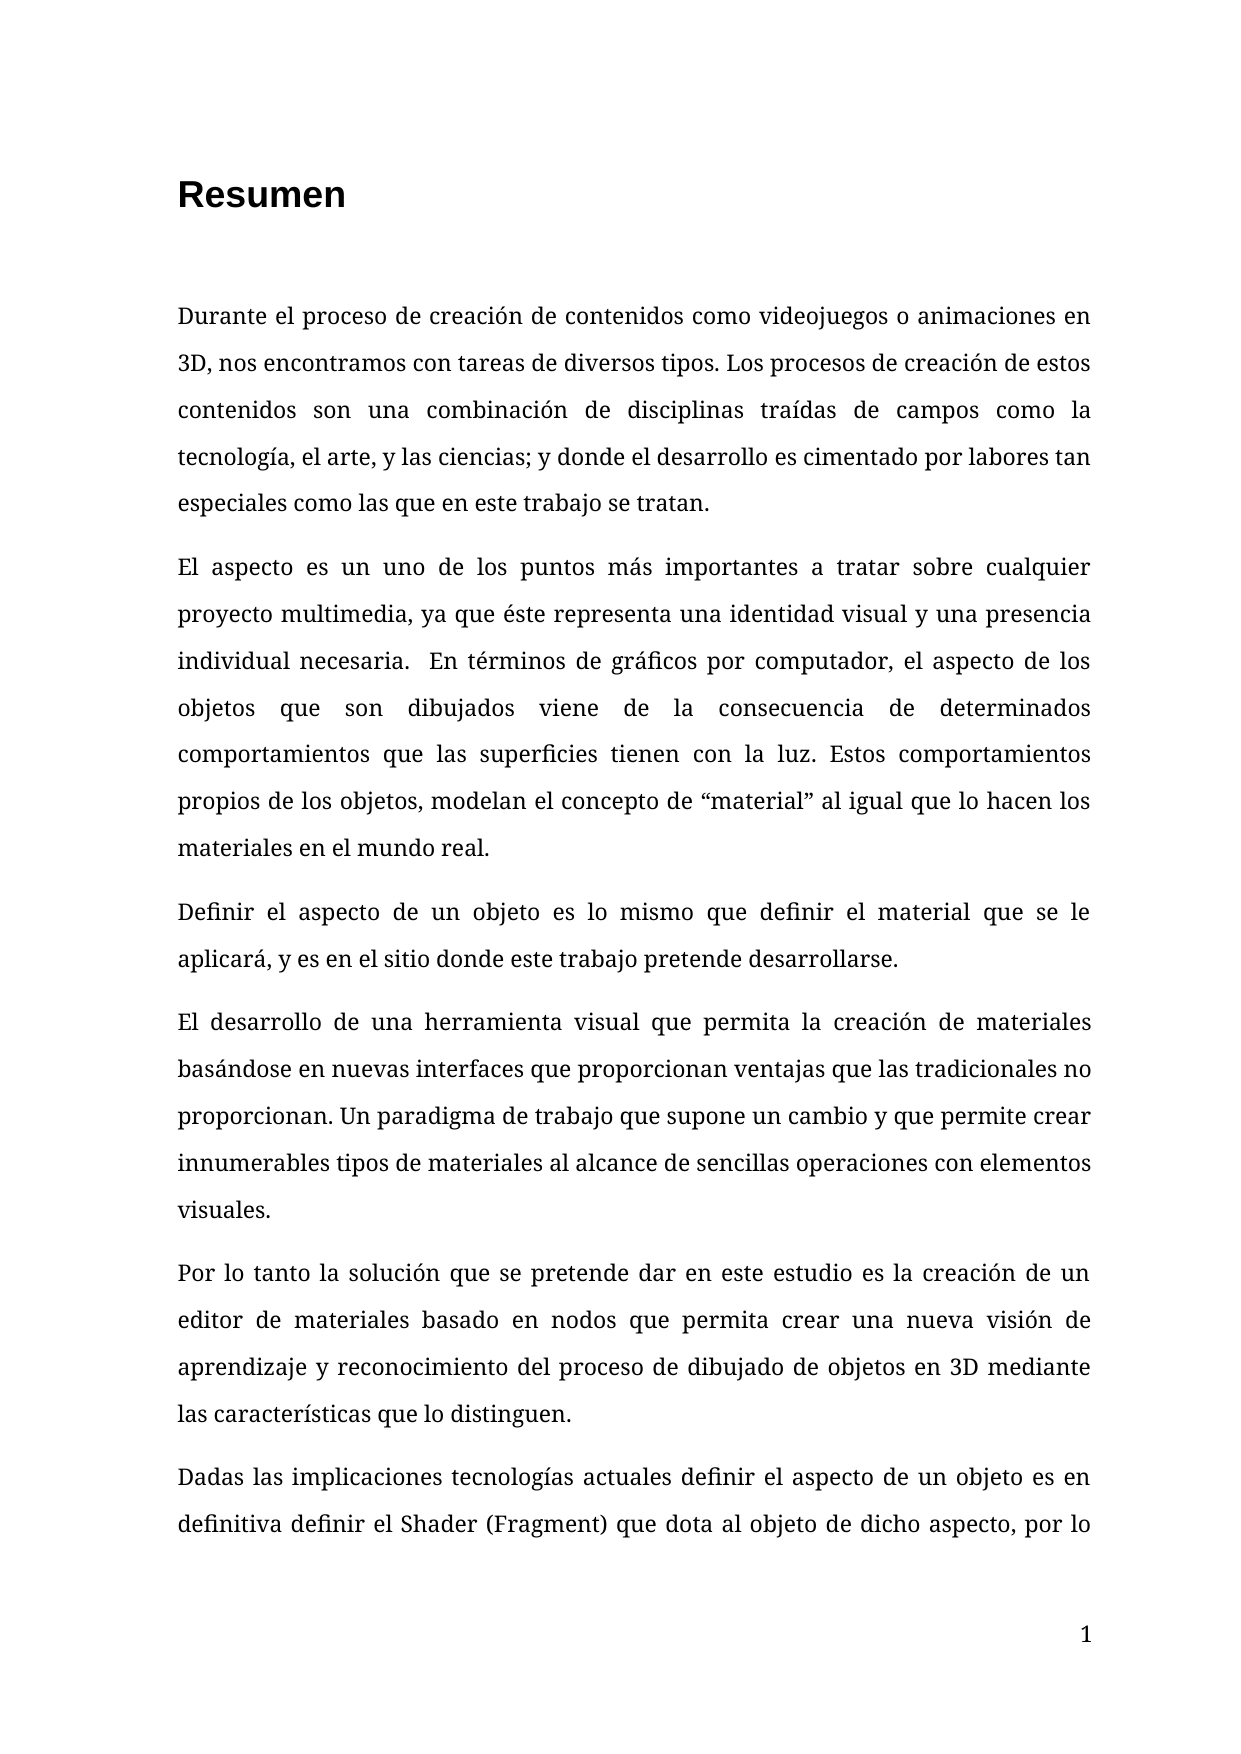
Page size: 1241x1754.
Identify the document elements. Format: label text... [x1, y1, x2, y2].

subtitle Resumen [177, 173, 1092, 216]
text El aspecto es un uno de los puntos más importantes a tratar sobre cualquier proyecto multimedia, ya que éste representa una identidad visual y una presencia individual necesaria. En términos de gráficos por computador, el aspecto de los objetos que son dibujados viene de la consecuencia de determinados comportamientos que las superficies tienen con la luz. Estos comportamientos propios de los objetos, modelan el concepto de “material” al igual que lo hacen los materiales en el mundo real. [177, 551, 1092, 863]
text Durante el proceso de creación de contenidos como videojuegos o animaciones en 3D, nos encontramos con tareas de diversos tipos. Los procesos de creación de estos contenidos son una combinación de disciplinas traídas de campos como la tecnología, el arte, y las ciencias; y donde el desarrollo es cimentado por labores tan especiales como las que en este trabajo se tratan. [177, 300, 1092, 519]
text Por lo tanto la solución que se pretende dar en este estudio es la creación de un editor de materiales basado en nodos que permita crear una nueva visión de aprendizaje y reconocimiento del proceso de dibujado de objetos en 3D mediante las características que lo distinguen. [177, 1257, 1092, 1429]
text Definir el aspecto de un objeto es lo mismo que definir el material que se le aplicará, y es en el sitio donde este trabajo pretende desarrollarse. [177, 896, 1092, 974]
text El desarrollo de una herramienta visual que permita la creación de materiales basándose en nuevas interfaces que proporcionan ventajas que las tradicionales no proporcionan. Un paradigma de trabajo que supone un cambio y que permite crear innumerables tipos de materiales al alcance de sencillas operaciones con elementos visuales. [177, 1006, 1092, 1225]
